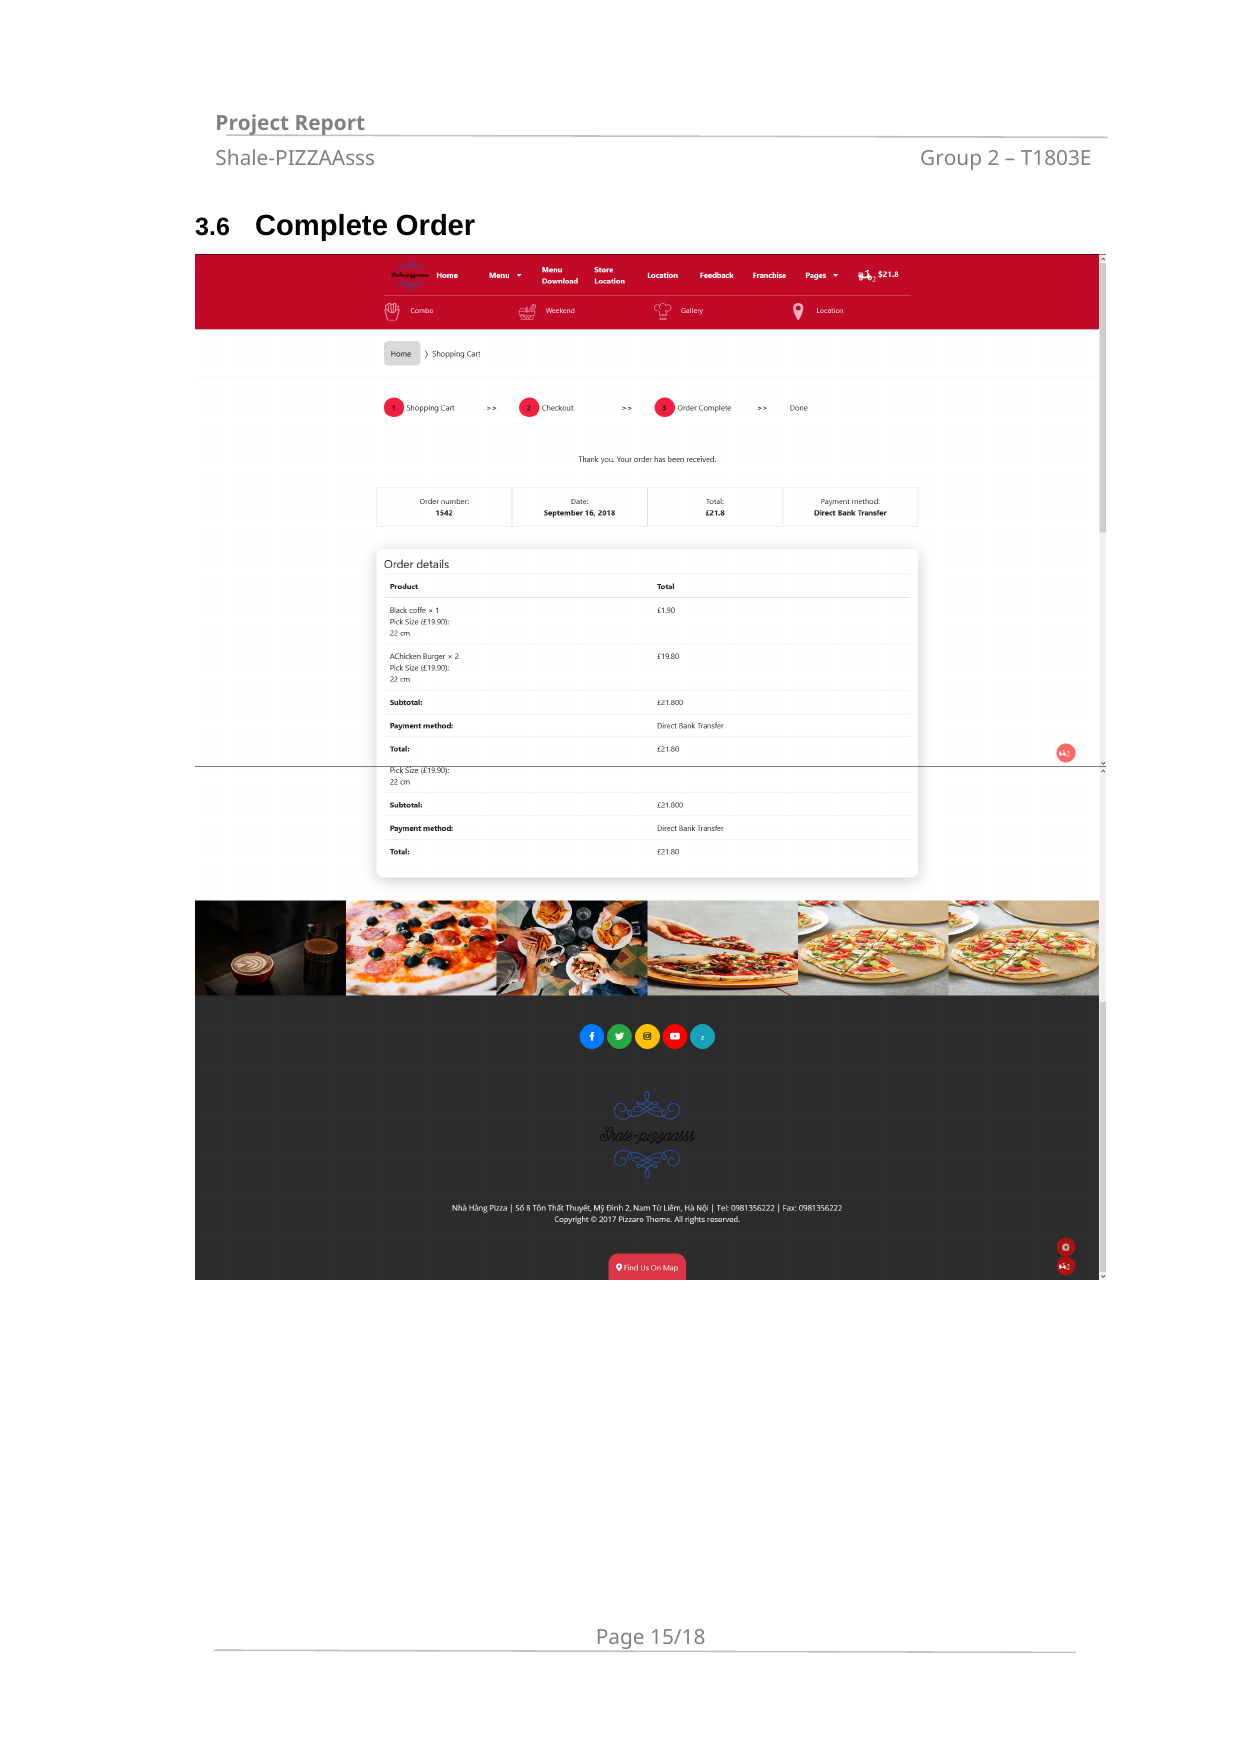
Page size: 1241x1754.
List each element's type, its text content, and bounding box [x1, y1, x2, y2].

subtitle Complete Order [195, 208, 1106, 242]
picture [195, 254, 1107, 1280]
